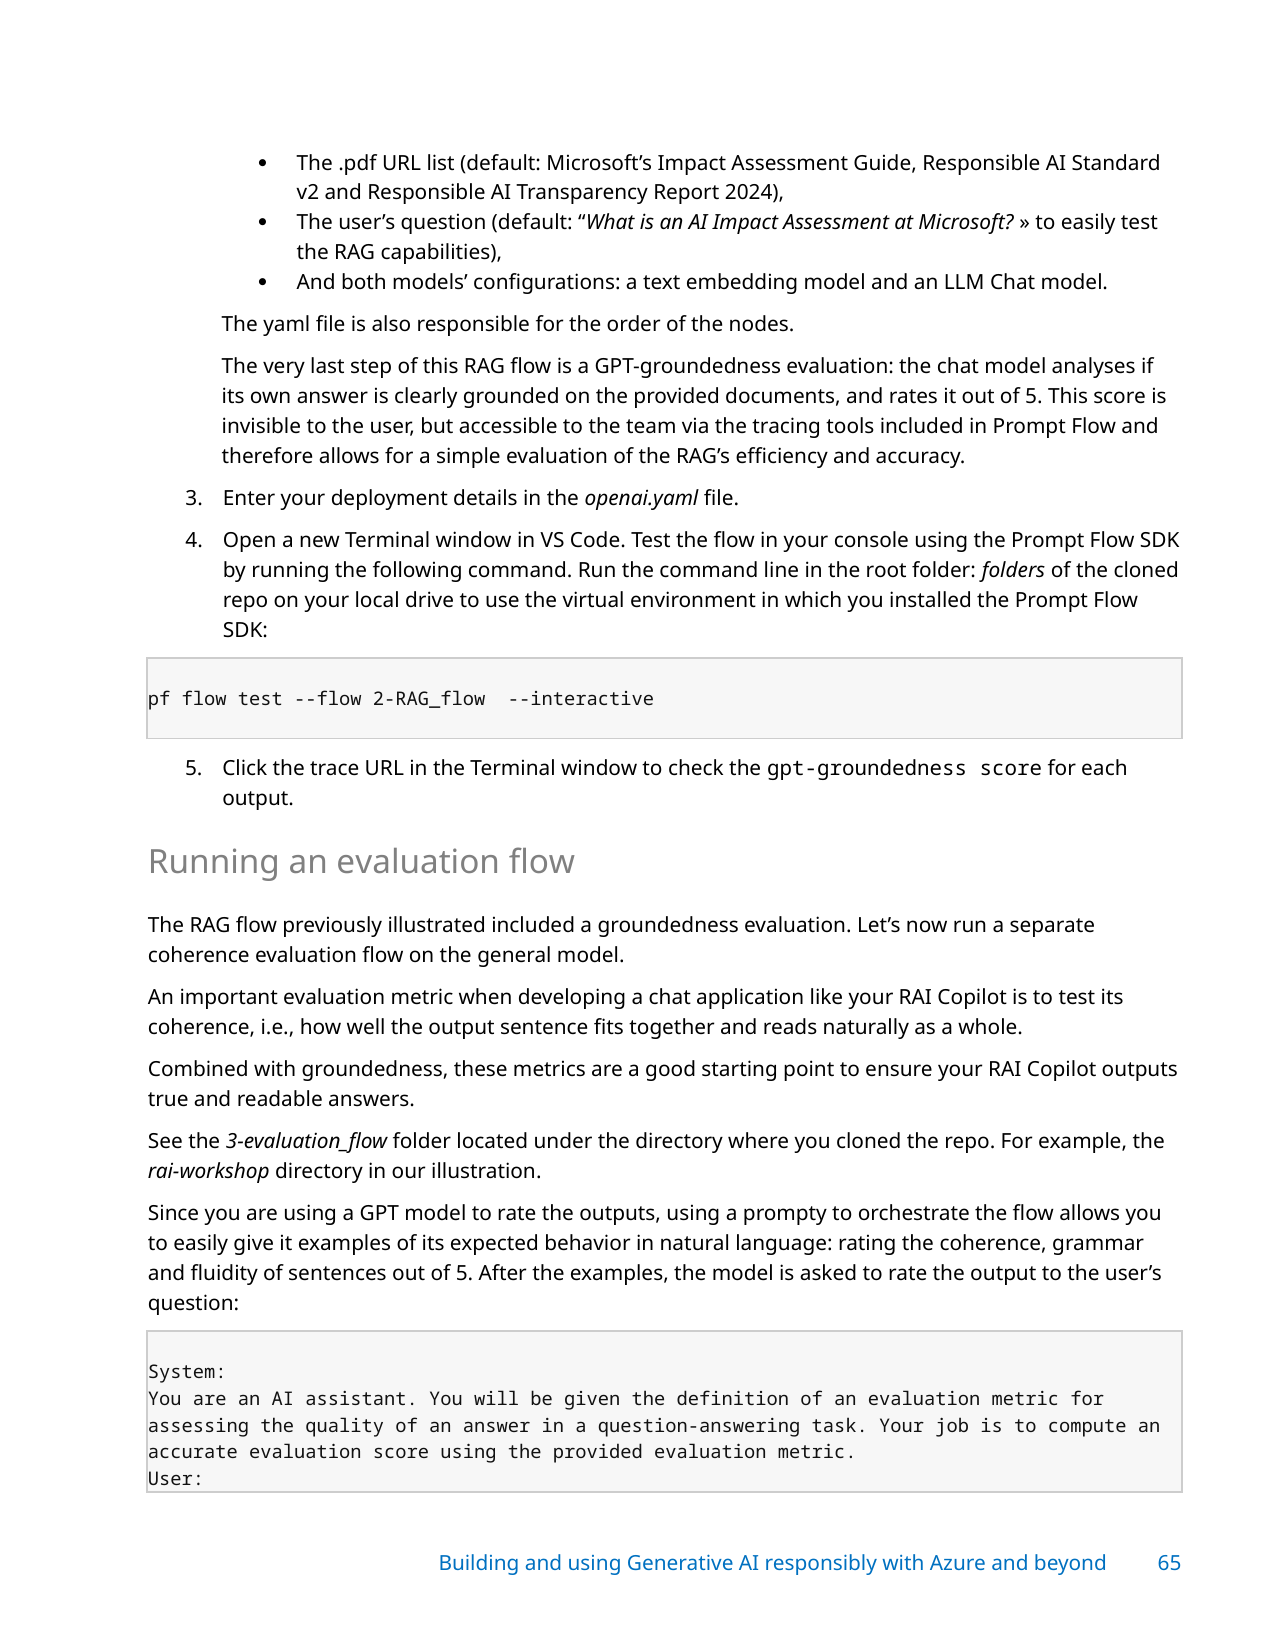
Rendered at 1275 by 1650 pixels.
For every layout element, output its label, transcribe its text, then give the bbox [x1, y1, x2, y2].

text The very last step of this RAG flow is a GPT-groundedness evaluation: the chat model analyses if its own answer is clearly grounded on the provided documents, and rates it out of 5. This score is invisible to the user, but accessible to the team via the tracing tools included in Prompt Flow and therefore allows for a simple evaluation of the RAG’s efficiency and accuracy. [221, 351, 1181, 469]
text You are an AI assistant. You will be given the definition of an evaluation metric for assessing the quality of an answer in a question-answering task. Your job is to compute an accurate evaluation score using the provided evaluation metric. [148, 1384, 1181, 1464]
list Open a new Terminal window in VS Code. Test the flow in your console using the Prompt Flow SDK by running the following command. Run the command line in the root folder: folders of the cloned repo on your local drive to use the virtual environment in which you installed the Prompt Flow SDK: [185, 525, 1181, 643]
text Since you are using a GPT model to rate the outputs, using a prompty to orchestrate the flow allows you to easily give it examples of its expected behavior in natural language: rating the coherence, grammar and fluidity of sentences out of 5. After the examples, the model is asked to rate the output to the user’s question: [148, 1198, 1181, 1316]
list Enter your deployment details in the openai.yaml file. [185, 483, 1181, 511]
list The .pdf URL list (default: Microsoft’s Impact Assessment Guide, Responsible AI Standard v2 and Responsible AI Transparency Report 2024), [259, 148, 1181, 206]
text Combined with groundedness, these metrics are a good starting point to ensure your RAI Copilot outputs true and readable answers. [148, 1054, 1181, 1112]
list And both models’ configurations: a text embedding model and an LLM Chat model. [259, 267, 1181, 295]
text The RAG flow previously illustrated included a groundedness evaluation. Let’s now run a separate coherence evaluation flow on the general model. [148, 910, 1181, 968]
list Click the trace URL in the Terminal window to check the gpt-groundedness score for each output. [185, 753, 1181, 811]
subtitle Running an evaluation flow [148, 837, 1181, 883]
text User: [148, 1464, 1181, 1491]
text See the 3-evaluation_flow folder located under the directory where you cloned the repo. For example, the rai-workshop directory in our illustration. [148, 1126, 1181, 1184]
text System: [148, 1357, 1181, 1384]
text pf flow test --flow 2-RAG_flow --interactive [148, 684, 1181, 711]
text An important evaluation metric when developing a chat application like your RAI Copilot is to test its coherence, i.e., how well the output sentence fits together and reads naturally as a whole. [148, 982, 1181, 1040]
text The yaml file is also responsible for the order of the nodes. [221, 309, 1181, 337]
list The user’s question (default: “What is an AI Impact Assessment at Microsoft? » to easily test the RAG capabilities), [259, 207, 1181, 265]
